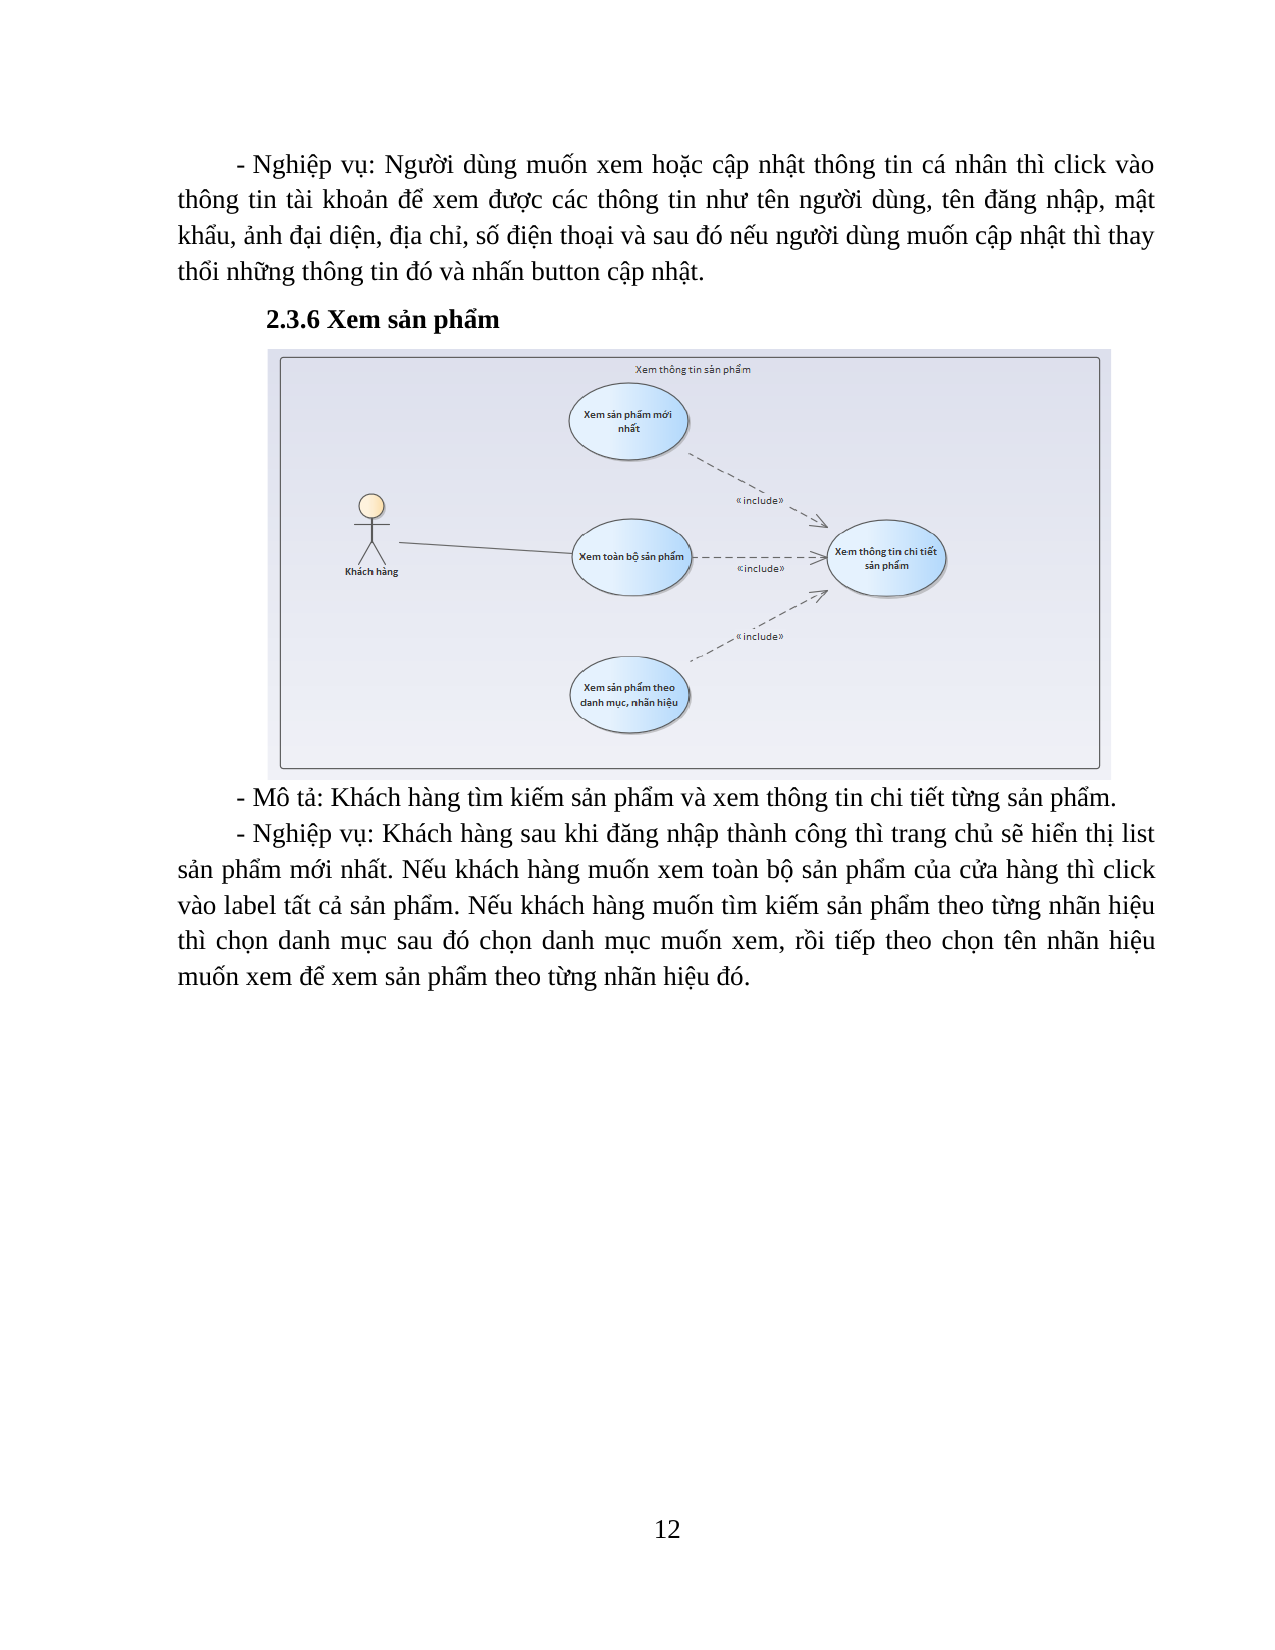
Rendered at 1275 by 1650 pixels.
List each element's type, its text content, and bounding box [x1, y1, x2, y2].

list Nghiệp vụ: Khách hàng sau khi đăng nhập thành công thì trang chủ sẽ hiển thị list sản phẩm mới nhất. Nếu khách hàng muốn xem toàn bộ sản phẩm của cửa hàng thì click vào label tất cả sản phẩm. Nếu khách hàng muốn tìm kiếm sản phẩm theo từng nhãn hiệu thì chọn danh mục sau đó chọn danh mục muốn xem, rồi tiếp theo chọn tên nhãn hiệu muốn xem để xem sản phẩm theo từng nhãn hiệu đó. [177, 817, 1157, 991]
list Mô tả: Khách hàng tìm kiếm sản phẩm và xem thông tin chi tiết từng sản phẩm. [177, 782, 1157, 813]
subtitle 2.3.6 Xem sản phẩm [177, 303, 1157, 334]
picture [267, 349, 1112, 780]
list Nghiệp vụ: Người dùng muốn xem hoặc cập nhật thông tin cá nhân thì click vào thông tin tài khoản để xem được các thông tin như tên người dùng, tên đăng nhập, mật khẩu, ảnh đại diện, địa chỉ, số điện thoại và sau đó nếu người dùng muốn cập nhật thì thay thổi những thông tin đó và nhấn button cập nhật. [177, 148, 1157, 286]
